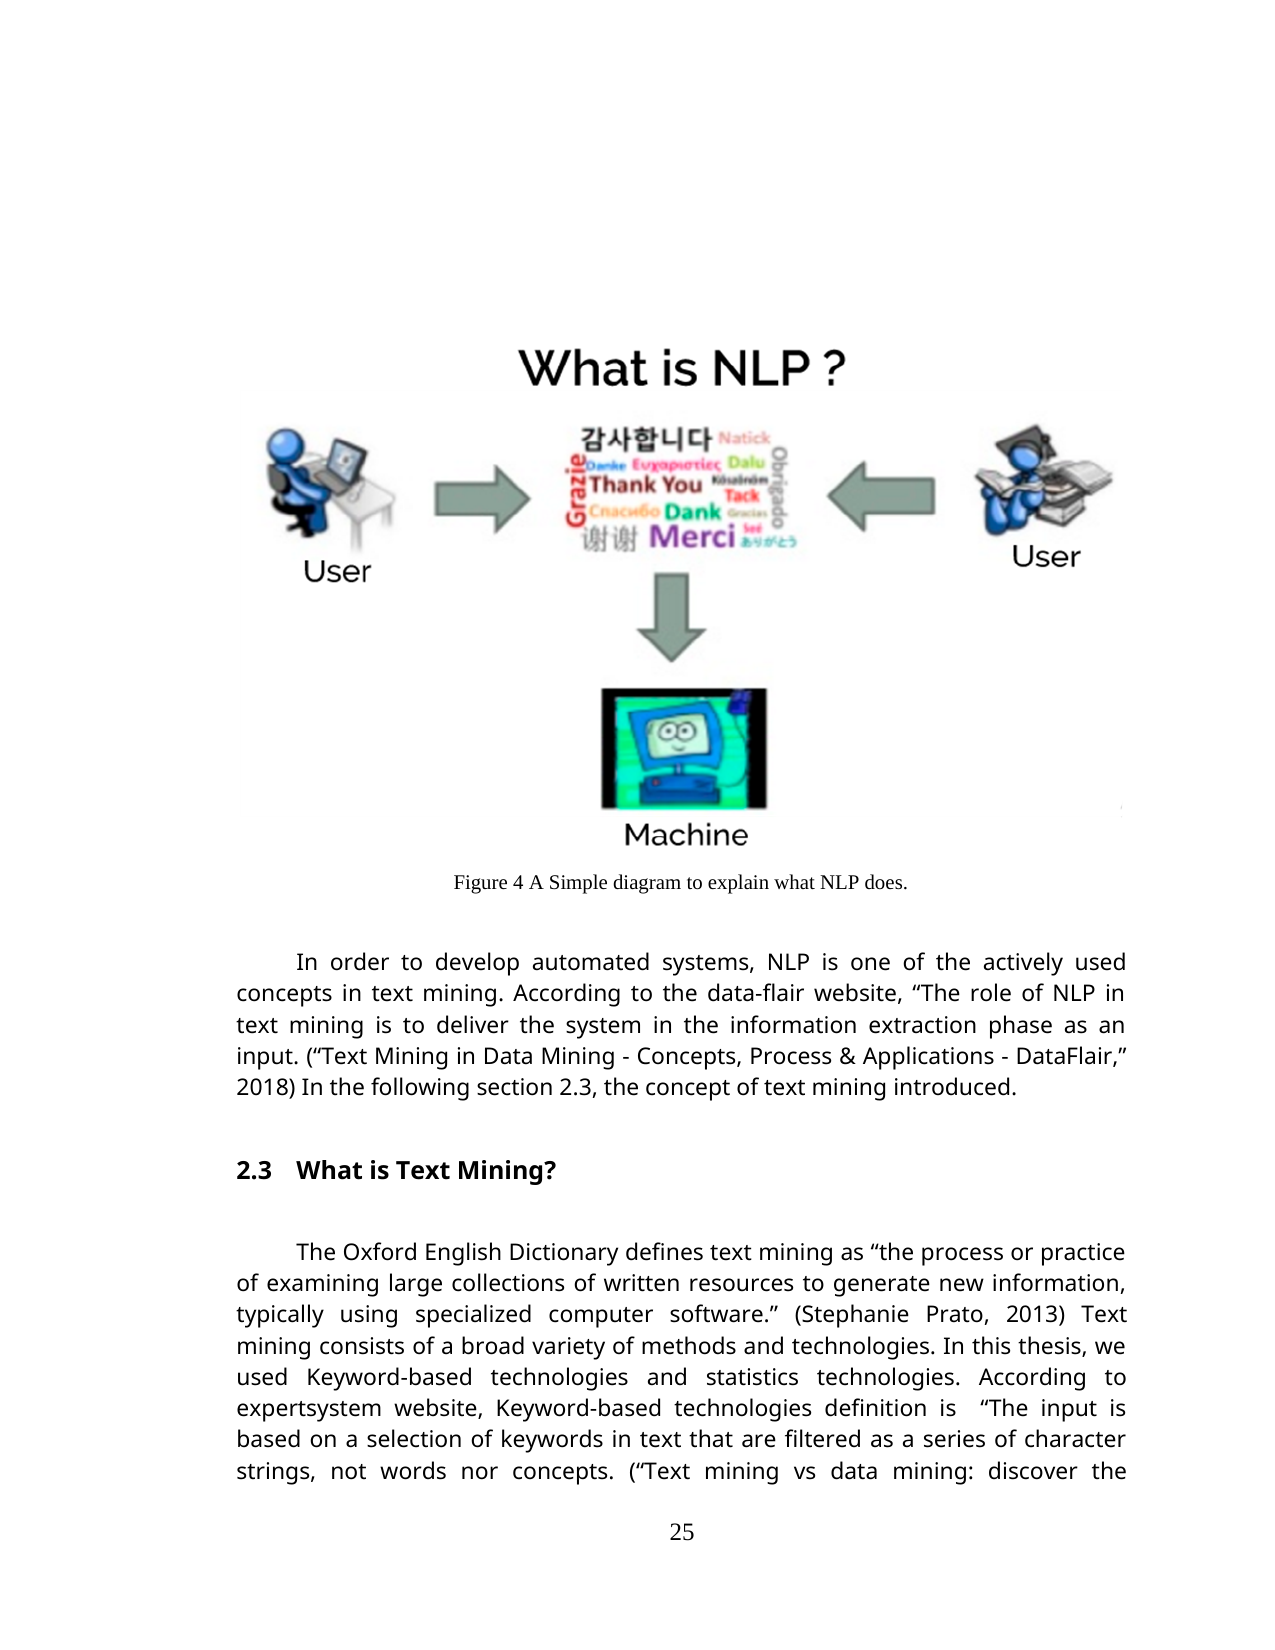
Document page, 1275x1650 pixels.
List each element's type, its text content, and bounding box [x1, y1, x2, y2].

text In order to develop automated systems, NLP is one of the actively used concepts in text mining. According to the data-flair website, “The role of NLP in text mining is to deliver the system in the information extraction phase as an input. (“Text Mining in Data Mining - Concepts, Process & Applications - DataFlair,” 2018) In the following section 2.3, the concept of text mining introduced. [236, 946, 1127, 1102]
subtitle What is Text Mining? [236, 1152, 1127, 1186]
picture [239, 341, 1123, 861]
